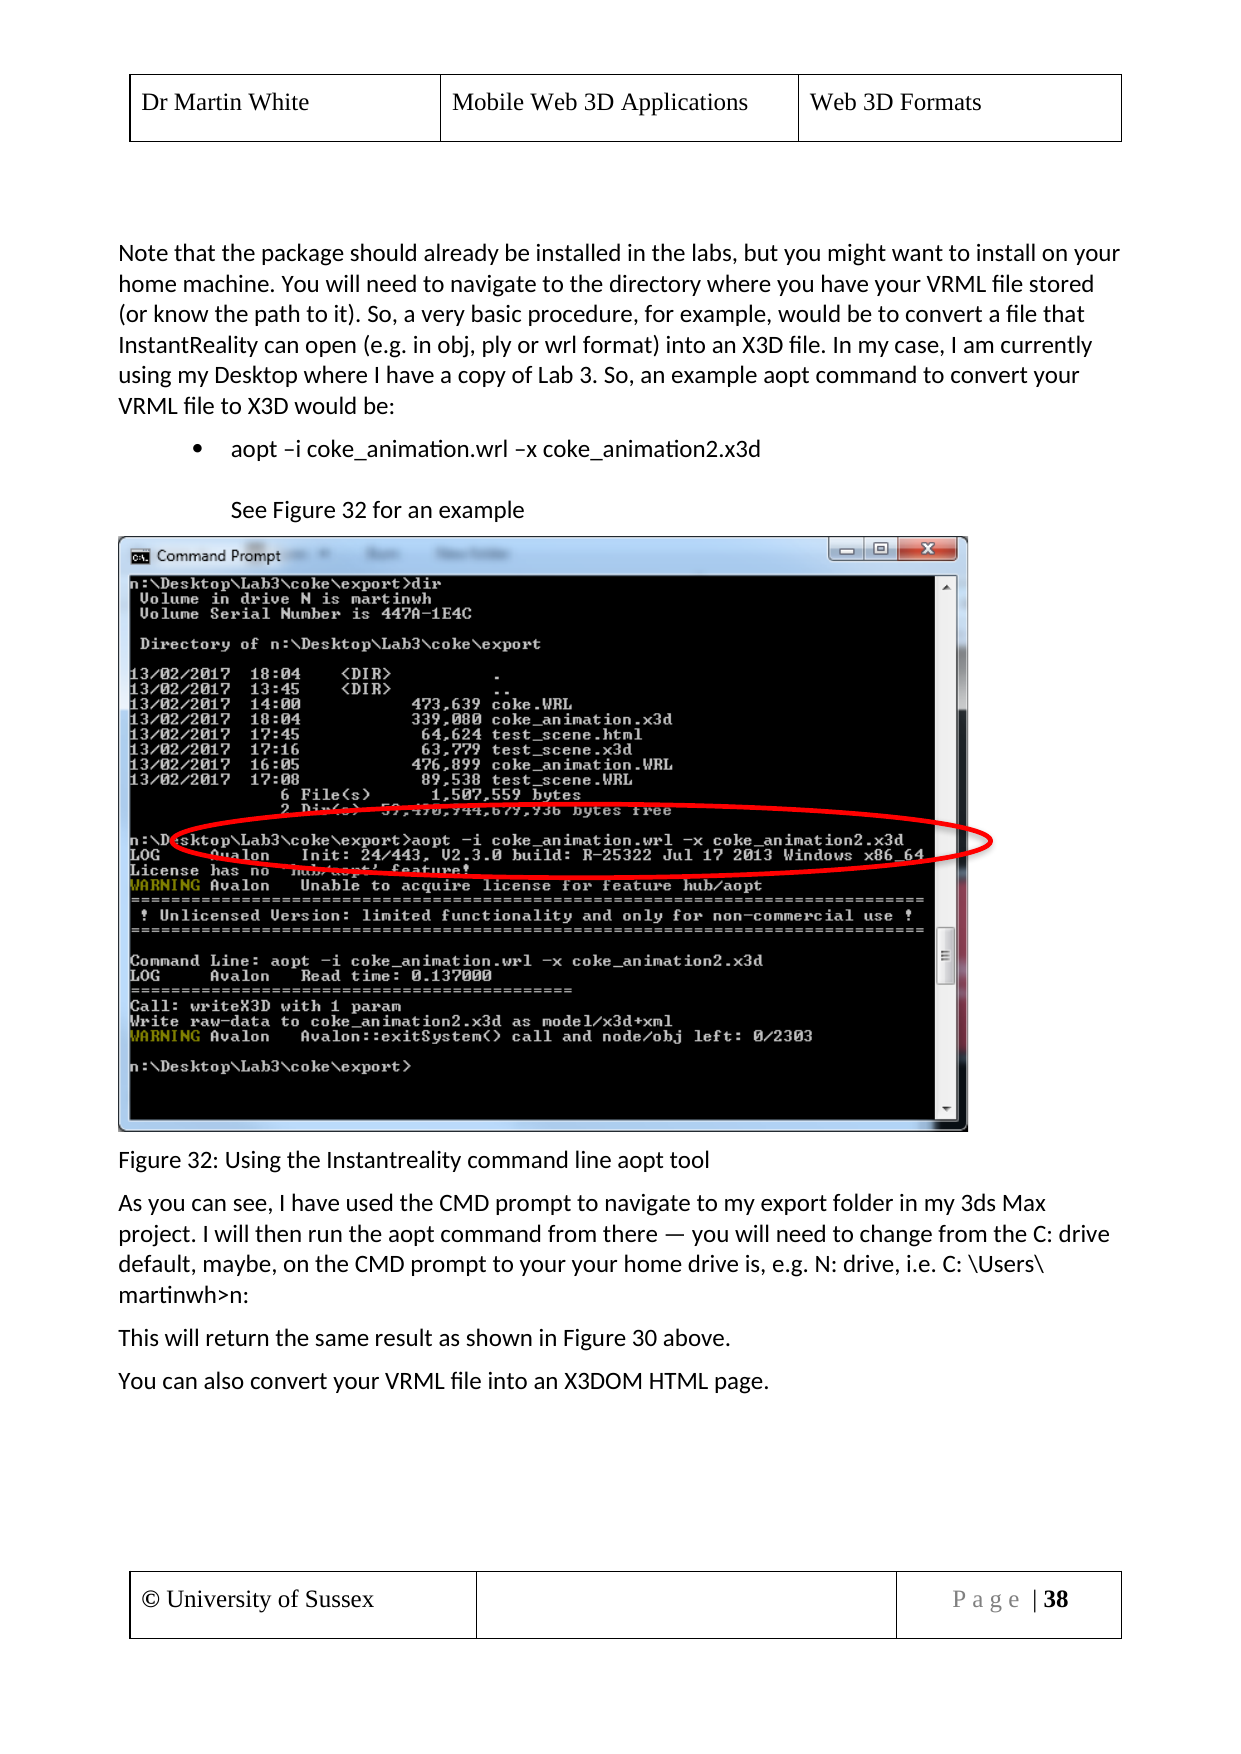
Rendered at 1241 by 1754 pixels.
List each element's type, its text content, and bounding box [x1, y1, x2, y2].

text Figure 32: Using the Instantreality command line aopt tool [118, 1144, 1122, 1175]
text Note that the package should already be installed in the labs, but you might want to install on your home machine. You will need to navigate to the directory where you have your VRML file stored (or know the path to it). So, a very basic procedure, for example, would be to convert a file that InstantReality can open (e.g. in obj, ply or wrl format) into an X3D file. In my case, I am currently using my Desktop where I have a copy of Lab 3. So, an example aopt command to convert your VRML file to X3D would be: [118, 237, 1122, 420]
picture [175, 807, 969, 875]
text You can also convert your VRML file into an X3DOM HTML page. [118, 1365, 1122, 1396]
text This will return the same result as shown in Figure 30 above. [118, 1322, 1122, 1353]
list aopt –i coke_animation.wrl –x coke_animation2.x3d See Figure 32 for an example [193, 433, 1122, 524]
text As you can see, I have used the CMD prompt to navigate to my export folder in my 3ds Max project. I will then run the aopt command from there — you will need to change from the C: drive default, maybe, on the CMD prompt to your your home drive is, e.g. N: drive, i.e. C: \Users\martinwh>n: [118, 1188, 1122, 1310]
picture [118, 536, 969, 1132]
